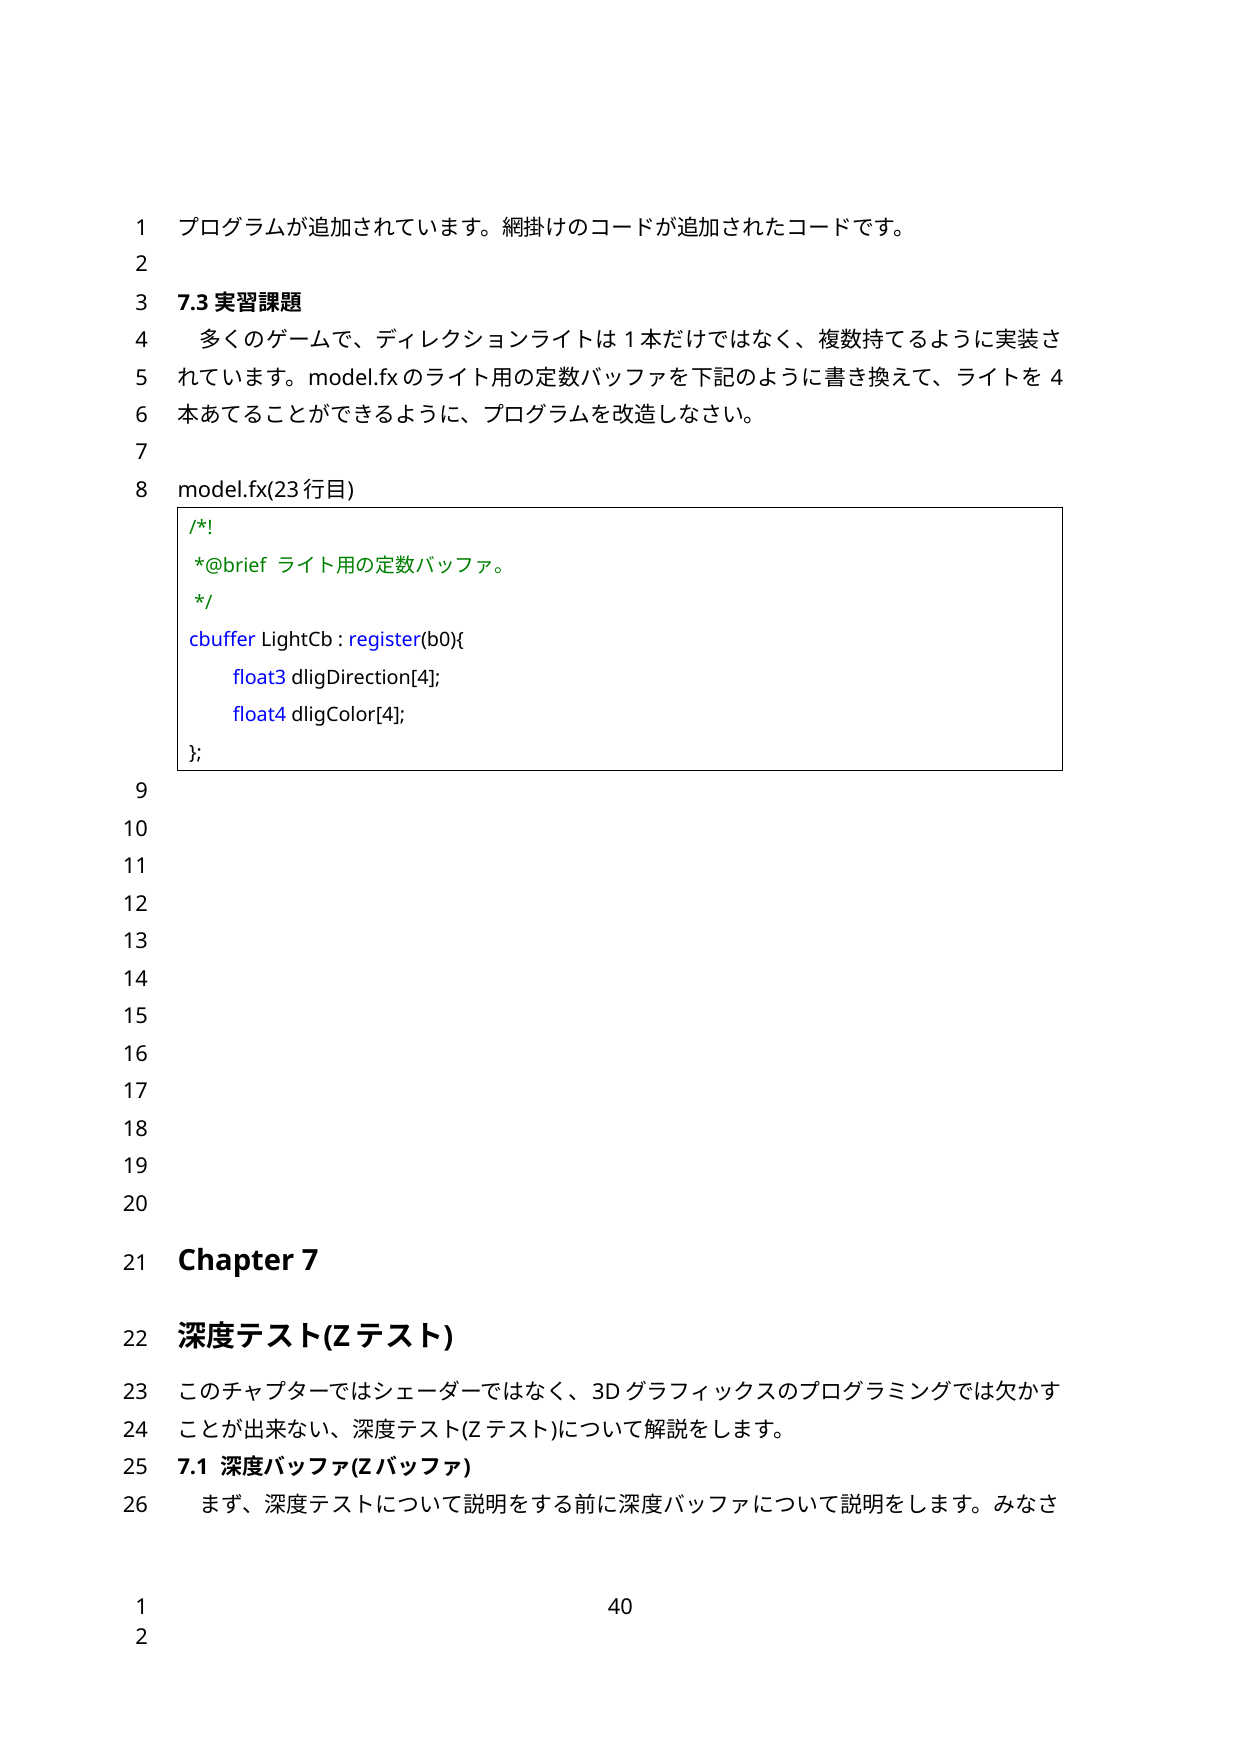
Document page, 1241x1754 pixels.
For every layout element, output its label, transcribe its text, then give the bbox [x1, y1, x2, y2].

text 深度テスト(Zテスト) [177, 1296, 1063, 1371]
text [177, 1484, 1063, 1521]
text 多くのゲームで、ディレクションライトは1本だけではなく、複数持てるように実装されています。model.fxのライト用の定数バッファを下記のように書き換えて、ライトを4本あてることができるように、プログラムを改造しなさい。 [177, 319, 1063, 432]
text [177, 207, 1063, 244]
text model.fx(23行目) [177, 469, 1063, 507]
subtitle 7.3 実習課題 [177, 282, 1063, 319]
text 7.1 深度バッファ(Zバッファ) [177, 1446, 1063, 1484]
table_header /*! *@brief ライト用の定数バッファ。 */ cbuffer LightCb : register(b0){ float3 dligDirection[4]; float4 dligColor[4]; }; [178, 508, 1062, 770]
text Chapter 7 [177, 1221, 1063, 1296]
text このチャプターではシェーダーではなく、3Dグラフィックスのプログラミングでは欠かすことが出来ない、深度テスト(Zテスト)について解説をします。 [177, 1371, 1063, 1446]
